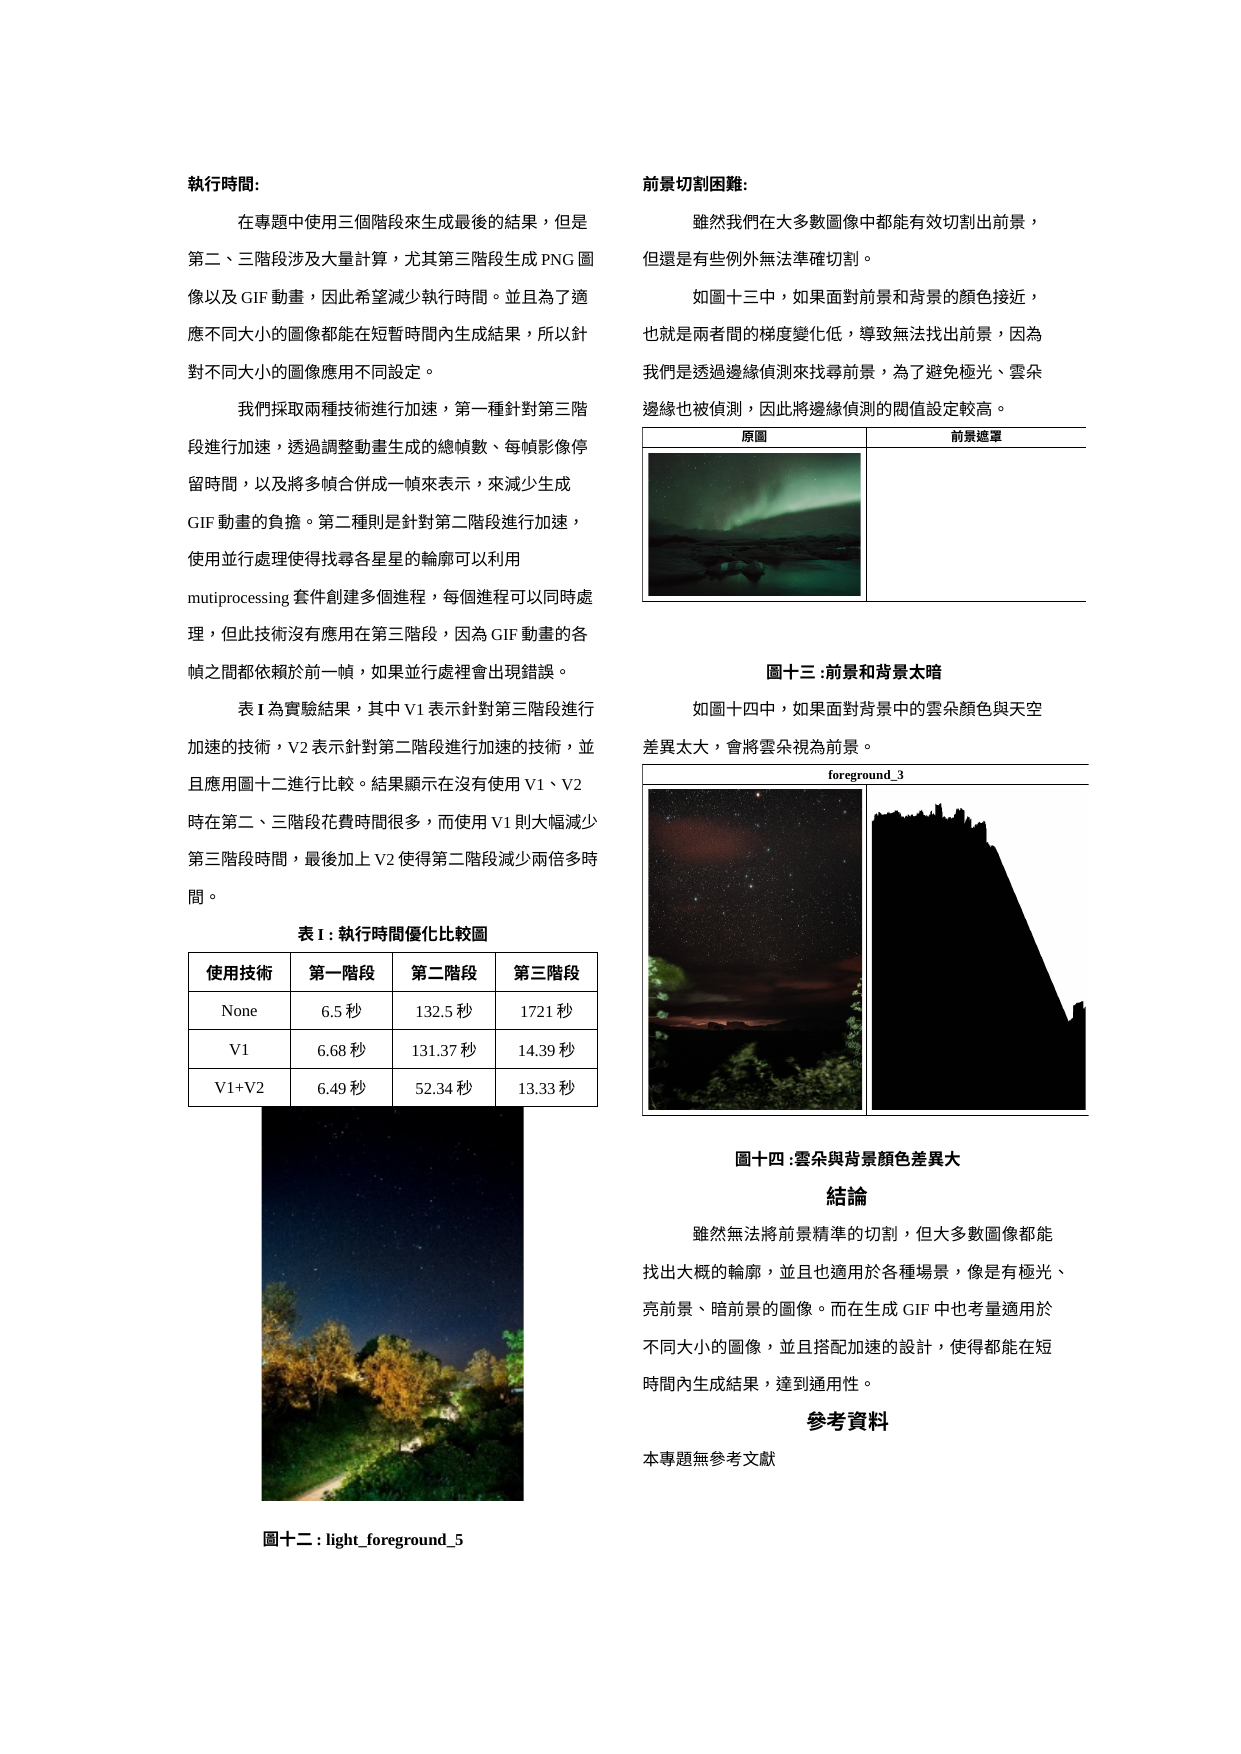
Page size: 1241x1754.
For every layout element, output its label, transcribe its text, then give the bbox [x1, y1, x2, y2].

text 表I為實驗結果，其中V1表示針對第三階段進行加速的技術，V2表示針對第二階段進行加速的技術，並且應用圖十二進行比較。結果顯示在沒有使用V1、V2時在第二、三階段花費時間很多，而使用V1則大幅減少第三階段時間，最後加上V2使得第二階段減少兩倍多時間。 [187, 689, 598, 914]
table_cell 6.49秒 [291, 1069, 392, 1106]
table_cell 131.37秒 [393, 1030, 495, 1068]
picture [261, 1107, 524, 1501]
table_header 第一階段 [291, 953, 392, 991]
table_cell V1 [189, 1030, 290, 1068]
table_header 第三階段 [496, 953, 597, 991]
text 在專題中使用三個階段來生成最後的結果，但是第二、三階段涉及大量計算，尤其第三階段生成PNG圖像以及GIF動畫，因此希望減少執行時間。並且為了適應不同大小的圖像都能在短暫時間內生成結果，所以針對不同大小的圖像應用不同設定。 [187, 202, 598, 389]
text 結論 [642, 1177, 1053, 1214]
text 表I : 執行時間優化比較圖 [187, 914, 598, 952]
table_cell V1+V2 [189, 1069, 290, 1106]
text 參考資料 [642, 1402, 1053, 1439]
text 執行時間: [187, 164, 598, 202]
table_cell 1721秒 [496, 992, 597, 1029]
text 圖十二 : light_foreground_5 [187, 1520, 598, 1557]
text 如圖十三中，如果面對前景和背景的顏色接近，也就是兩者間的梯度變化低，導致無法找出前景，因為我們是透過邊緣偵測來找尋前景，為了避免極光、雲朵邊緣也被偵測，因此將邊緣偵測的閥值設定較高。 [642, 277, 1053, 427]
text 圖十四 :雲朵與背景顏色差異大 [642, 1139, 1053, 1177]
text 雖然我們在大多數圖像中都能有效切割出前景，但還是有些例外無法準確切割。 [642, 202, 1053, 277]
text 雖然無法將前景精準的切割，但大多數圖像都能找出大概的輪廓，並且也適用於各種場景，像是有極光、亮前景、暗前景的圖像。而在生成GIF中也考量適用於不同大小的圖像，並且搭配加速的設計，使得都能在短時間內生成結果，達到通用性。 [642, 1214, 1053, 1402]
table_cell None [189, 992, 290, 1029]
table_cell 14.39秒 [496, 1030, 597, 1068]
text 本專題無參考文獻 [642, 1439, 828, 1477]
table_cell 6.68秒 [291, 1030, 392, 1068]
table_cell 13.33秒 [496, 1069, 597, 1106]
table_header 使用技術 [189, 953, 290, 991]
text 如圖十四中，如果面對背景中的雲朵顏色與天空差異太大，會將雲朵視為前景。 [642, 689, 1053, 764]
table_cell 132.5秒 [393, 992, 495, 1029]
table_cell 6.5秒 [291, 992, 392, 1029]
table_cell 52.34秒 [393, 1069, 495, 1106]
text 前景切割困難: [642, 164, 1053, 202]
table_header 第二階段 [393, 953, 495, 991]
text 我們採取兩種技術進行加速，第一種針對第三階段進行加速，透過調整動畫生成的總幀數、每幀影像停留時間，以及將多幀合併成一幀來表示，來減少生成GIF動畫的負擔。第二種則是針對第二階段進行加速，使用並行處理使得找尋各星星的輪廓可以利用mutiprocessing套件創建多個進程，每個進程可以同時處理，但此技術沒有應用在第三階段，因為GIF動畫的各幀之間都依賴於前一幀，如果並行處裡會出現錯誤。 [187, 389, 598, 689]
text 圖十三 :前景和背景太暗 [642, 652, 1053, 689]
